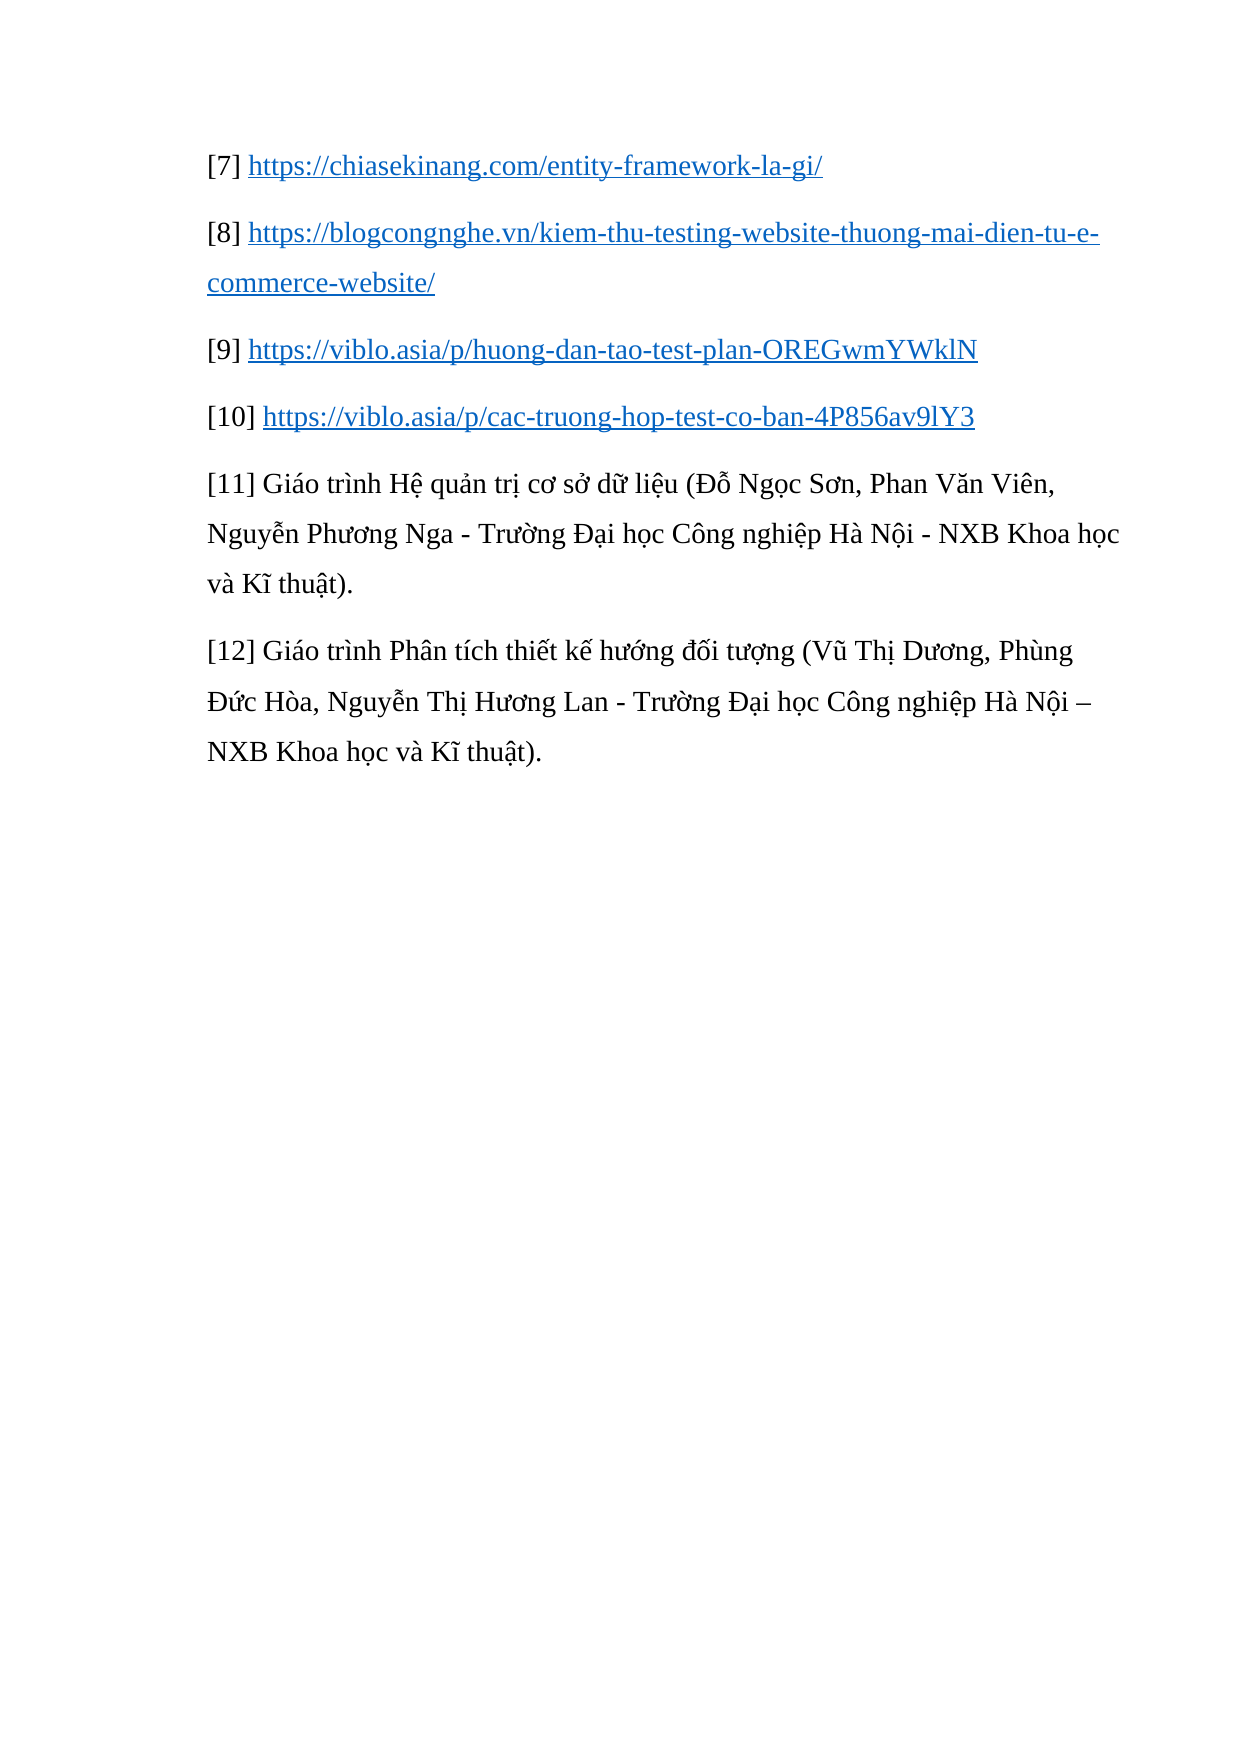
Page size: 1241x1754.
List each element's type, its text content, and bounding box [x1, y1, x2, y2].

text [12] Giáo trình Phân tích thiết kế hướng đối tượng (Vũ Thị Dương, Phùng Đức Hòa, Nguyễn Thị Hương Lan - Trường Đại học Công nghiệp Hà Nội – NXB Khoa học và Kĩ thuật). [207, 633, 1122, 768]
text [8] https://blogcongnghe.vn/kiem-thu-testing-website-thuong-mai-dien-tu-e-commerce-website/ [207, 215, 1122, 298]
text [11] Giáo trình Hệ quản trị cơ sở dữ liệu (Đỗ Ngọc Sơn, Phan Văn Viên, Nguyễn Phương Nga - Trường Đại học Công nghiệp Hà Nội - NXB Khoa học và Kĩ thuật). [207, 466, 1122, 600]
text [7] https://chiasekinang.com/entity-framework-la-gi/ [207, 148, 1122, 181]
text [10] https://viblo.asia/p/cac-truong-hop-test-co-ban-4P856av9lY3 [207, 399, 1122, 432]
text [9] https://viblo.asia/p/huong-dan-tao-test-plan-OREGwmYWklN [207, 332, 1122, 366]
